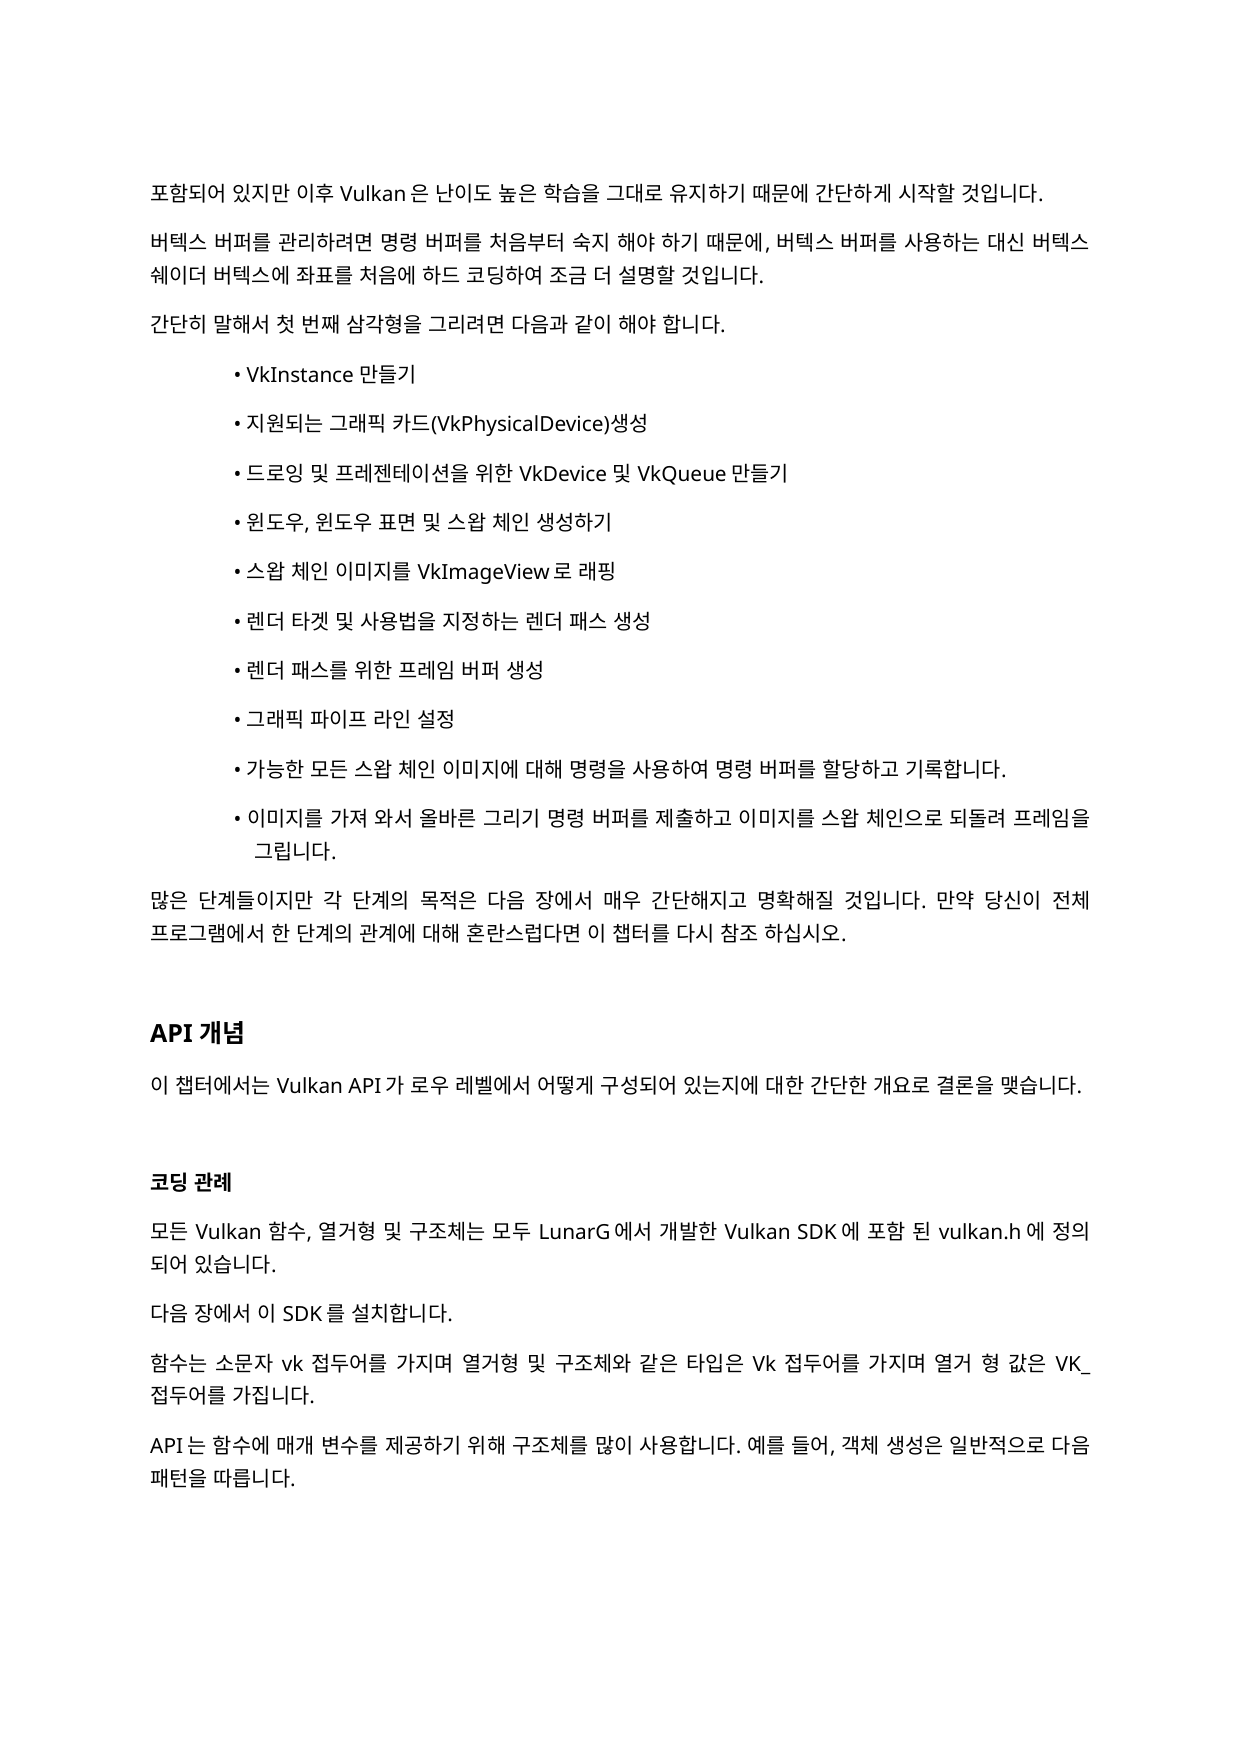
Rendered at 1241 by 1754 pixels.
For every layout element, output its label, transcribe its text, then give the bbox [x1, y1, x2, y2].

text • 지원되는 그래픽 카드(VkPhysicalDevice)생성 [150, 407, 1090, 438]
text 다음 장에서 이 SDK를 설치합니다. [150, 1298, 1090, 1328]
text • 그래픽 파이프 라인 설정 [150, 704, 1090, 734]
text • 윈도우, 윈도우 표면 및 스왑 체인 생성하기 [150, 506, 1090, 536]
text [150, 177, 1090, 207]
text 버텍스 버퍼를 관리하려면 명령 버퍼를 처음부터 숙지 해야 하기 때문에, 버텍스 버퍼를 사용하는 대신 버텍스 쉐이더 버텍스에 좌표를 처음에 하드 코딩하여 조금 더 설명할 것입니다. [150, 227, 1090, 289]
text • 렌더 패스를 위한 프레임 버퍼 생성 [150, 654, 1090, 684]
text • 가능한 모든 스왑 체인 이미지에 대해 명령을 사용하여 명령 버퍼를 할당하고 기록합니다. [233, 753, 1090, 783]
text 이 챕터에서는 Vulkan API가 로우 레벨에서 어떻게 구성되어 있는지에 대한 간단한 개요로 결론을 맺습니다. [150, 1069, 1090, 1100]
text • VkInstance 만들기 [150, 358, 1090, 388]
text 함수는 소문자 vk 접두어를 가지며 열거형 및 구조체와 같은 타입은 Vk 접두어를 가지며 열거 형 값은 VK_접두어를 가집니다. [150, 1347, 1090, 1410]
text API는 함수에 매개 변수를 제공하기 위해 구조체를 많이 사용합니다. 예를 들어, 객체 생성은 일반적으로 다음 패턴을 따릅니다. [150, 1429, 1090, 1492]
text • 이미지를 가져 와서 올바른 그리기 명령 버퍼를 제출하고 이미지를 스왑 체인으로 되돌려 프레임을 그립니다. [233, 802, 1090, 865]
text 코딩 관례 [150, 1166, 1090, 1196]
text 많은 단계들이지만 각 단계의 목적은 다음 장에서 매우 간단해지고 명확해질 것입니다. 만약 당신이 전체 프로그램에서 한 단계의 관계에 대해 혼란스럽다면 이 챕터를 다시 참조 하십시오. [150, 884, 1090, 947]
text 간단히 말해서 첫 번째 삼각형을 그리려면 다음과 같이 해야 합니다. [150, 309, 1090, 339]
text • 스왑 체인 이미지를 VkImageView로 래핑 [150, 556, 1090, 586]
text • 렌더 타겟 및 사용법을 지정하는 렌더 패스 생성 [150, 605, 1090, 635]
text 모든 Vulkan 함수, 열거형 및 구조체는 모두 LunarG에서 개발한 Vulkan SDK에 포함 된 vulkan.h에 정의 되어 있습니다. [150, 1216, 1090, 1278]
text API 개념 [150, 1014, 1090, 1050]
text • 드로잉 및 프레젠테이션을 위한 VkDevice 및 VkQueue만들기 [150, 457, 1090, 487]
